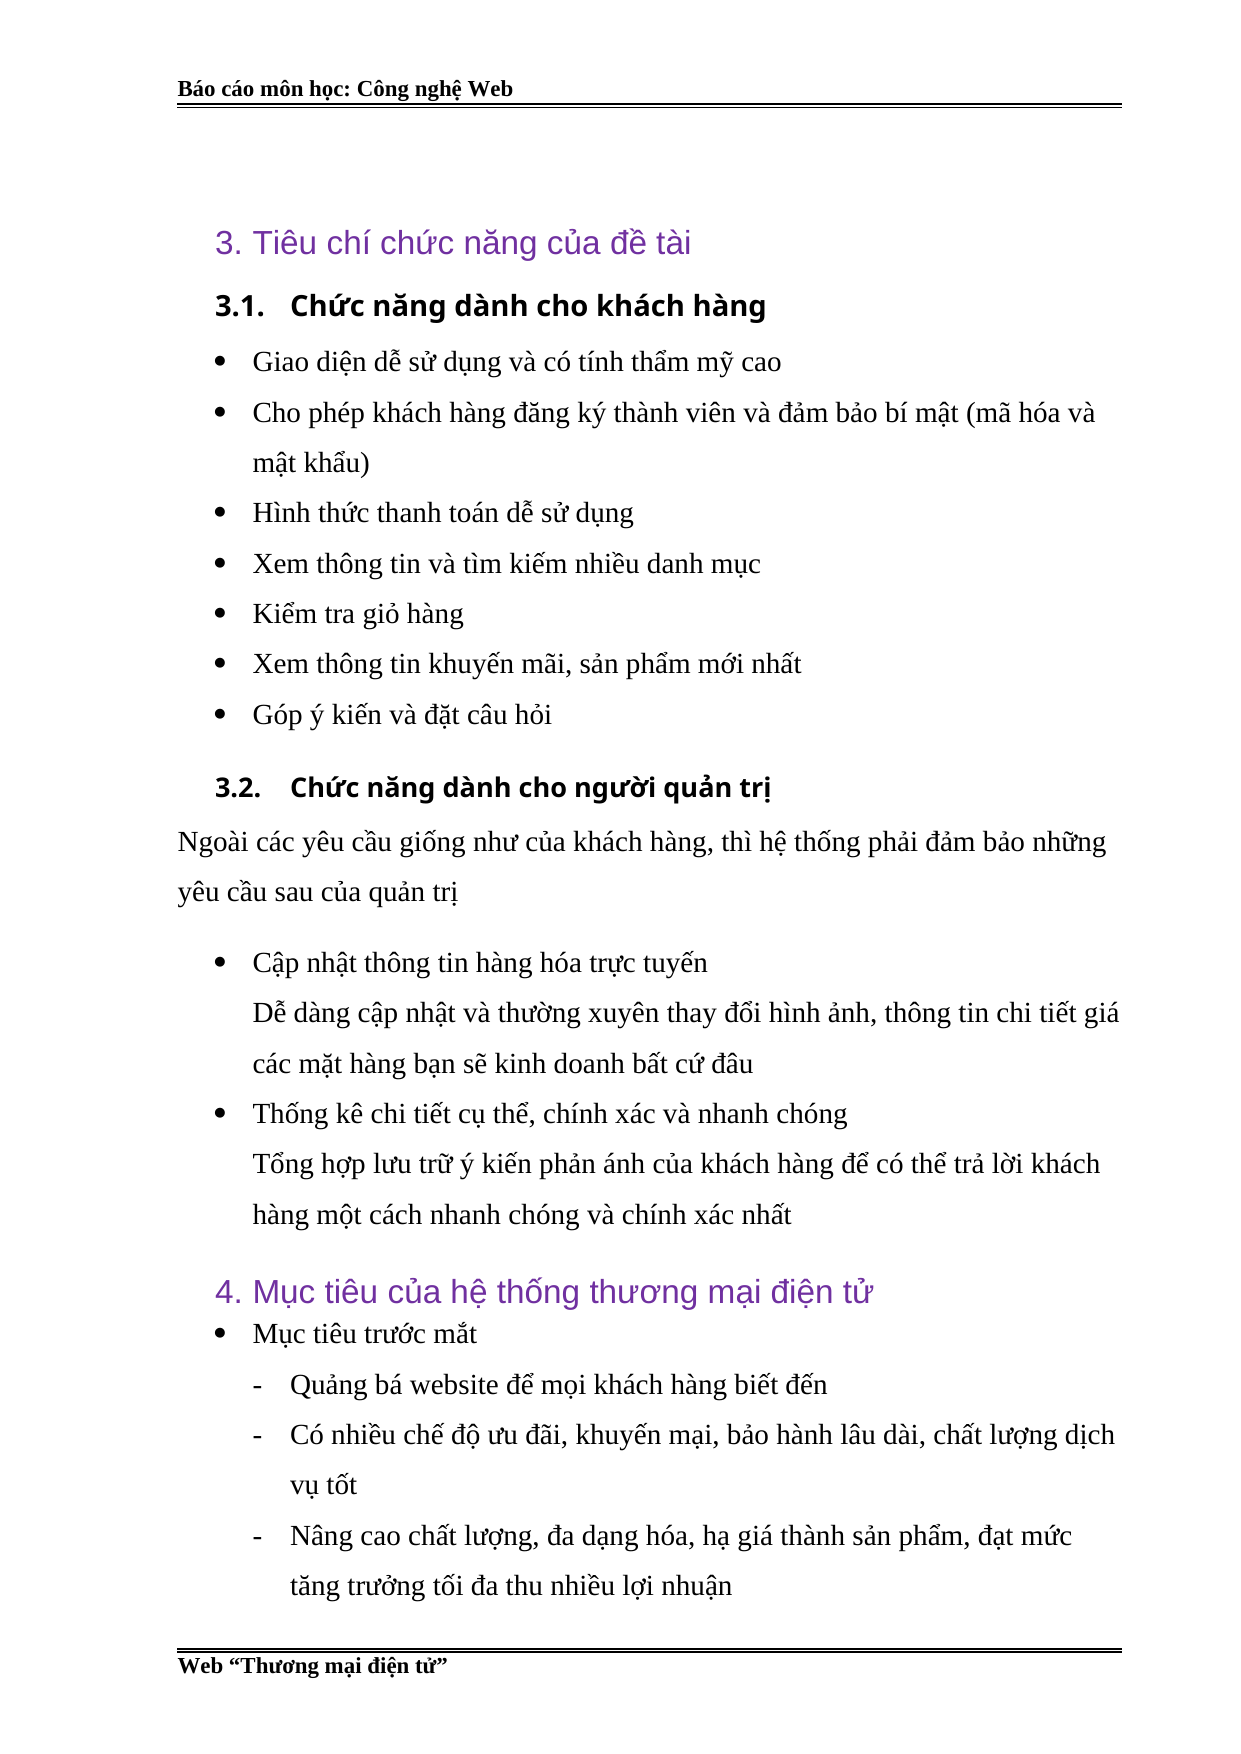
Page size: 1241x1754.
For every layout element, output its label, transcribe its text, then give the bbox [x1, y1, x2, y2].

list Hình thức thanh toán dễ sử dụng [215, 495, 1122, 529]
subtitle Mục tiêu của hệ thống thương mại điện tử [215, 1272, 1122, 1311]
list Kiểm tra giỏ hàng [215, 596, 1122, 630]
subtitle Chức năng dành cho người quản trị [215, 768, 1122, 805]
list Nâng cao chất lượng, đa dạng hóa, hạ giá thành sản phẩm, đạt mức tăng trưởng tối đa thu nhiều lợi nhuận [252, 1518, 1122, 1602]
list Xem thông tin khuyến mãi, sản phẩm mới nhất [215, 647, 1122, 680]
list Mục tiêu trước mắt [215, 1316, 1122, 1350]
text Ngoài các yêu cầu giống như của khách hàng, thì hệ thống phải đảm bảo những yêu cầu sau của quản trị [177, 824, 1122, 907]
list Cho phép khách hàng đăng ký thành viên và đảm bảo bí mật (mã hóa và mật khẩu) [215, 395, 1122, 479]
list Cập nhật thông tin hàng hóa trực tuyến [215, 945, 1122, 979]
list Tổng hợp lưu trữ ý kiến phản ánh của khách hàng để có thể trả lời khách hàng một cách nhanh chóng và chính xác nhất [252, 1147, 1122, 1230]
list Góp ý kiến và đặt câu hỏi [215, 697, 1122, 731]
list Quảng bá website để mọi khách hàng biết đến [252, 1367, 1122, 1400]
subtitle Tiêu chí chức năng của đề tài [215, 223, 1122, 261]
subtitle Chức năng dành cho khách hàng [215, 285, 1122, 324]
list Xem thông tin và tìm kiếm nhiều danh mục [215, 546, 1122, 579]
list Thống kê chi tiết cụ thể, chính xác và nhanh chóng [215, 1096, 1122, 1130]
list Dễ dàng cập nhật và thường xuyên thay đổi hình ảnh, thông tin chi tiết giá các mặt hàng bạn sẽ kinh doanh bất cứ đâu [252, 996, 1122, 1079]
list Giao diện dễ sử dụng và có tính thẩm mỹ cao [215, 344, 1122, 378]
list Có nhiều chế độ ưu đãi, khuyến mại, bảo hành lâu dài, chất lượng dịch vụ tốt [252, 1417, 1122, 1501]
